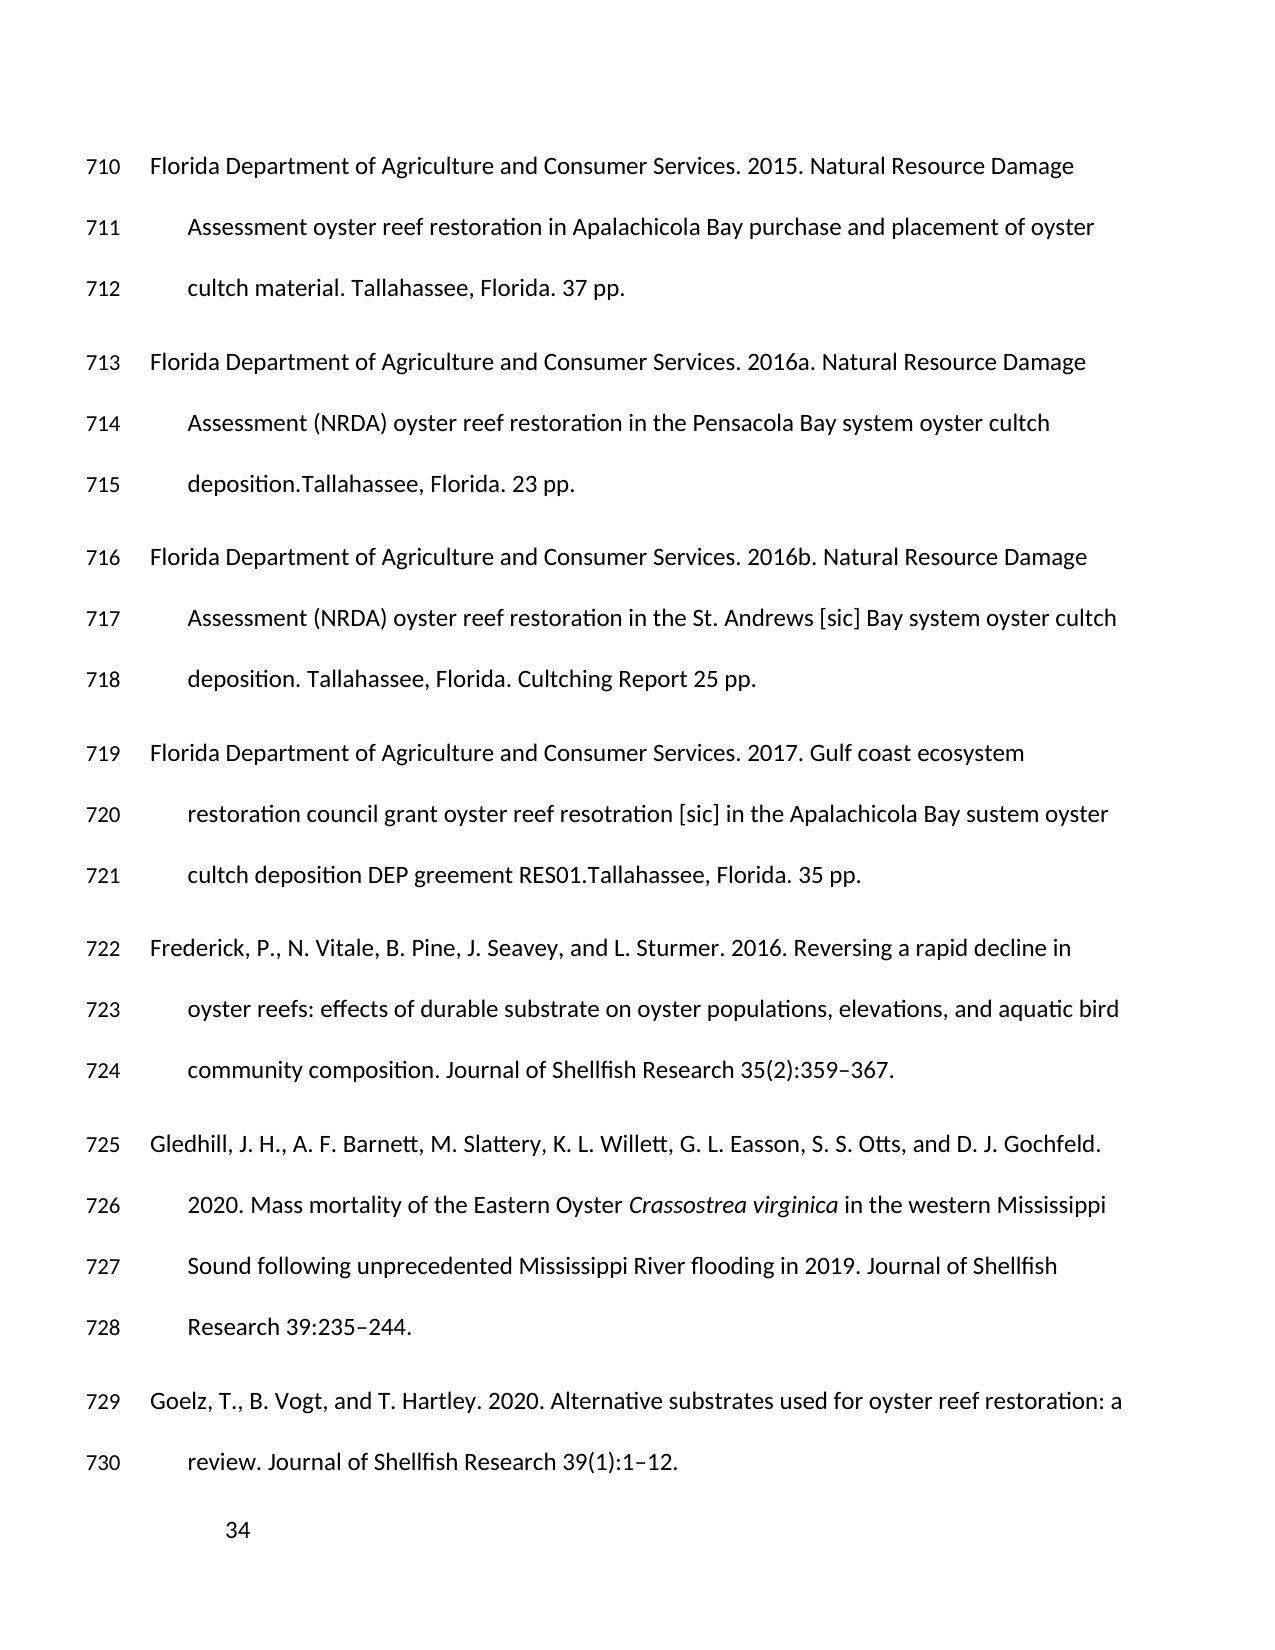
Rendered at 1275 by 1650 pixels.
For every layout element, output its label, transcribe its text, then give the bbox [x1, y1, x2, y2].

text Florida Department of Agriculture and Consumer Services. 2016b. Natural Resource Damage Assessment (NRDA) oyster reef restoration in the St. Andrews [sic] Bay system oyster cultch deposition. Tallahassee, Florida. Cultching Report 25 pp. [150, 541, 1125, 694]
text Goelz, T., B. Vogt, and T. Hartley. 2020. Alternative substrates used for oyster reef restoration: a review. Journal of Shellfish Research 39(1):1–12. [150, 1385, 1125, 1476]
text Frederick, P., N. Vitale, B. Pine, J. Seavey, and L. Sturmer. 2016. Reversing a rapid decline in oyster reefs: effects of durable substrate on oyster populations, elevations, and aquatic bird community composition. Journal of Shellfish Research 35(2):359–367. [150, 932, 1125, 1085]
text Florida Department of Agriculture and Consumer Services. 2015. Natural Resource Damage Assessment oyster reef restoration in Apalachicola Bay purchase and placement of oyster cultch material. Tallahassee, Florida. 37 pp. [150, 150, 1125, 303]
text Florida Department of Agriculture and Consumer Services. 2016a. Natural Resource Damage Assessment (NRDA) oyster reef restoration in the Pensacola Bay system oyster cultch deposition.Tallahassee, Florida. 23 pp. [150, 346, 1125, 498]
text Gledhill, J. H., A. F. Barnett, M. Slattery, K. L. Willett, G. L. Easson, S. S. Otts, and D. J. Gochfeld. 2020. Mass mortality of the Eastern Oyster Crassostrea virginica in the western Mississippi Sound following unprecedented Mississippi River flooding in 2019. Journal of Shellfish Research 39:235–244. [150, 1128, 1125, 1342]
text Florida Department of Agriculture and Consumer Services. 2017. Gulf coast ecosystem restoration council grant oyster reef resotration [sic] in the Apalachicola Bay sustem oyster cultch deposition DEP greement RES01.Tallahassee, Florida. 35 pp. [150, 737, 1125, 889]
